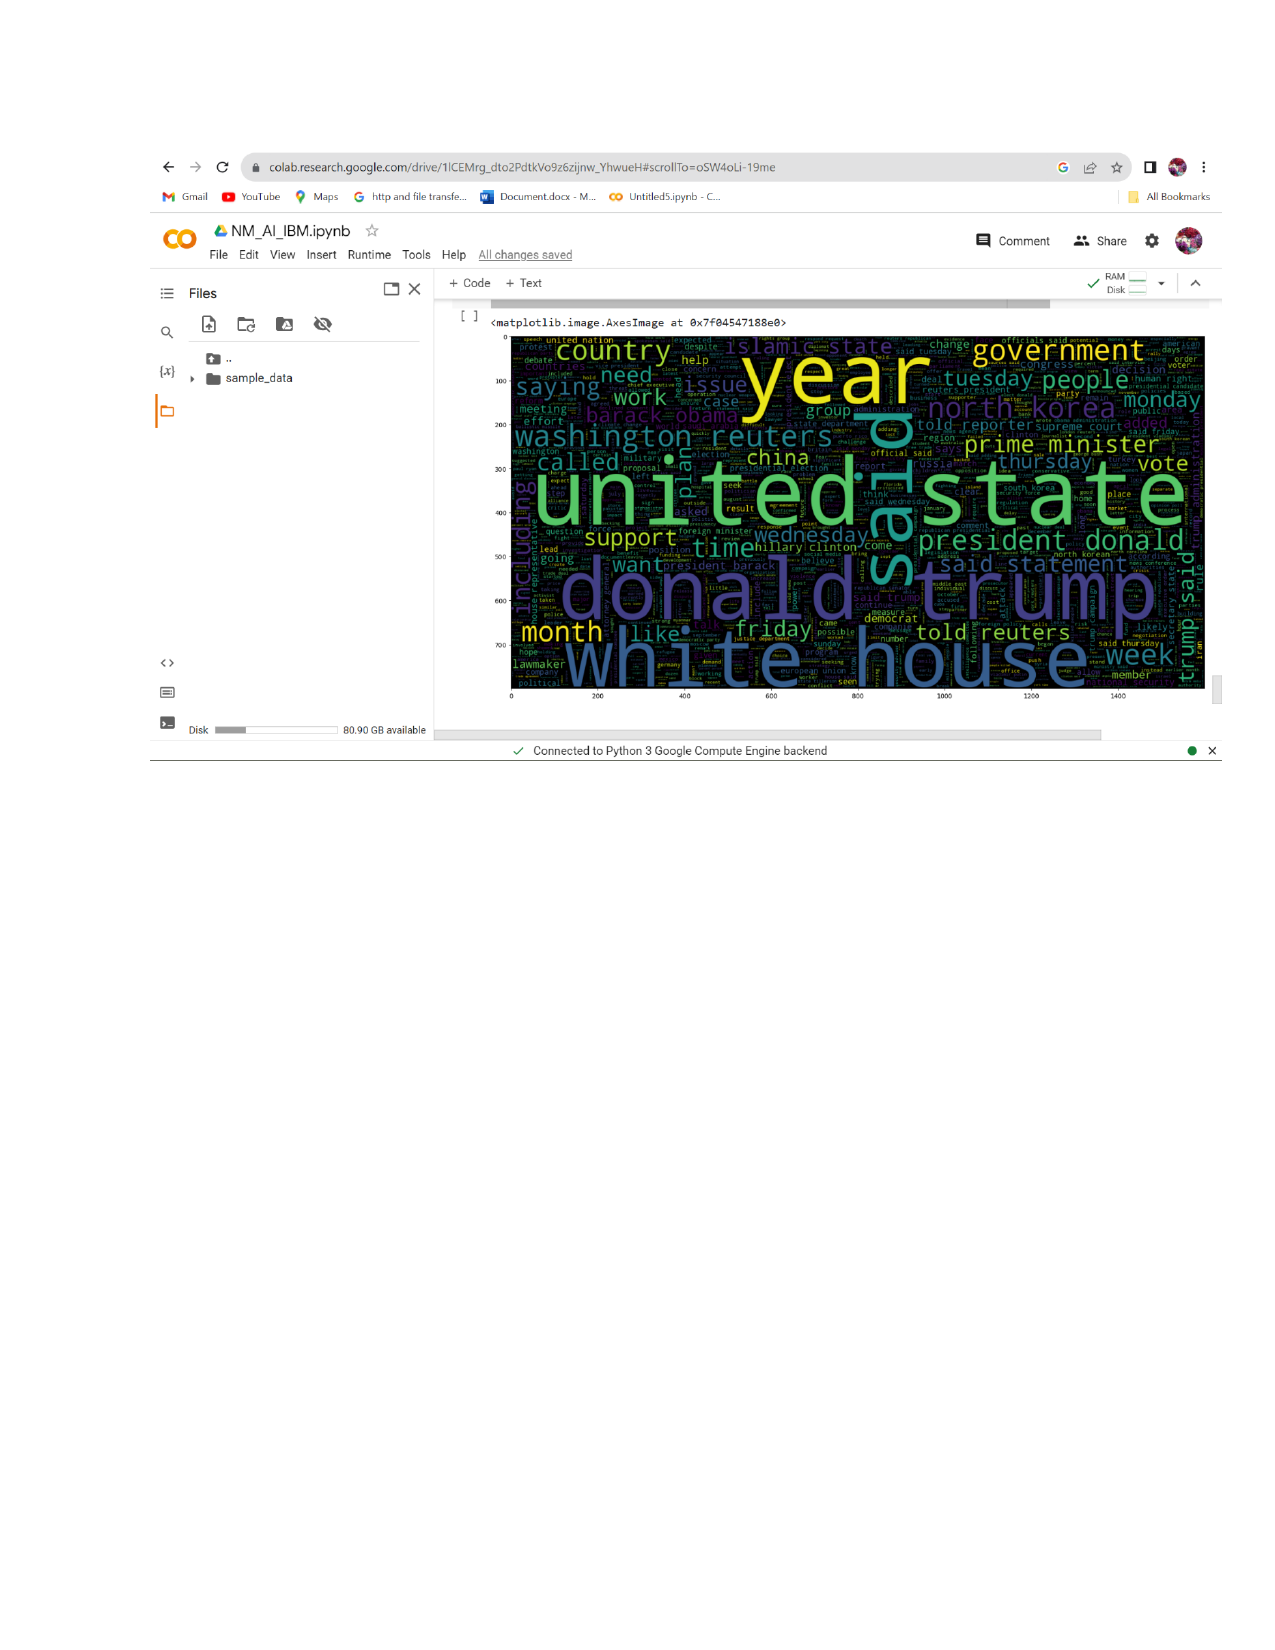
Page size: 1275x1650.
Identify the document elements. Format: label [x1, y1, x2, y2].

picture [150, 150, 1222, 761]
